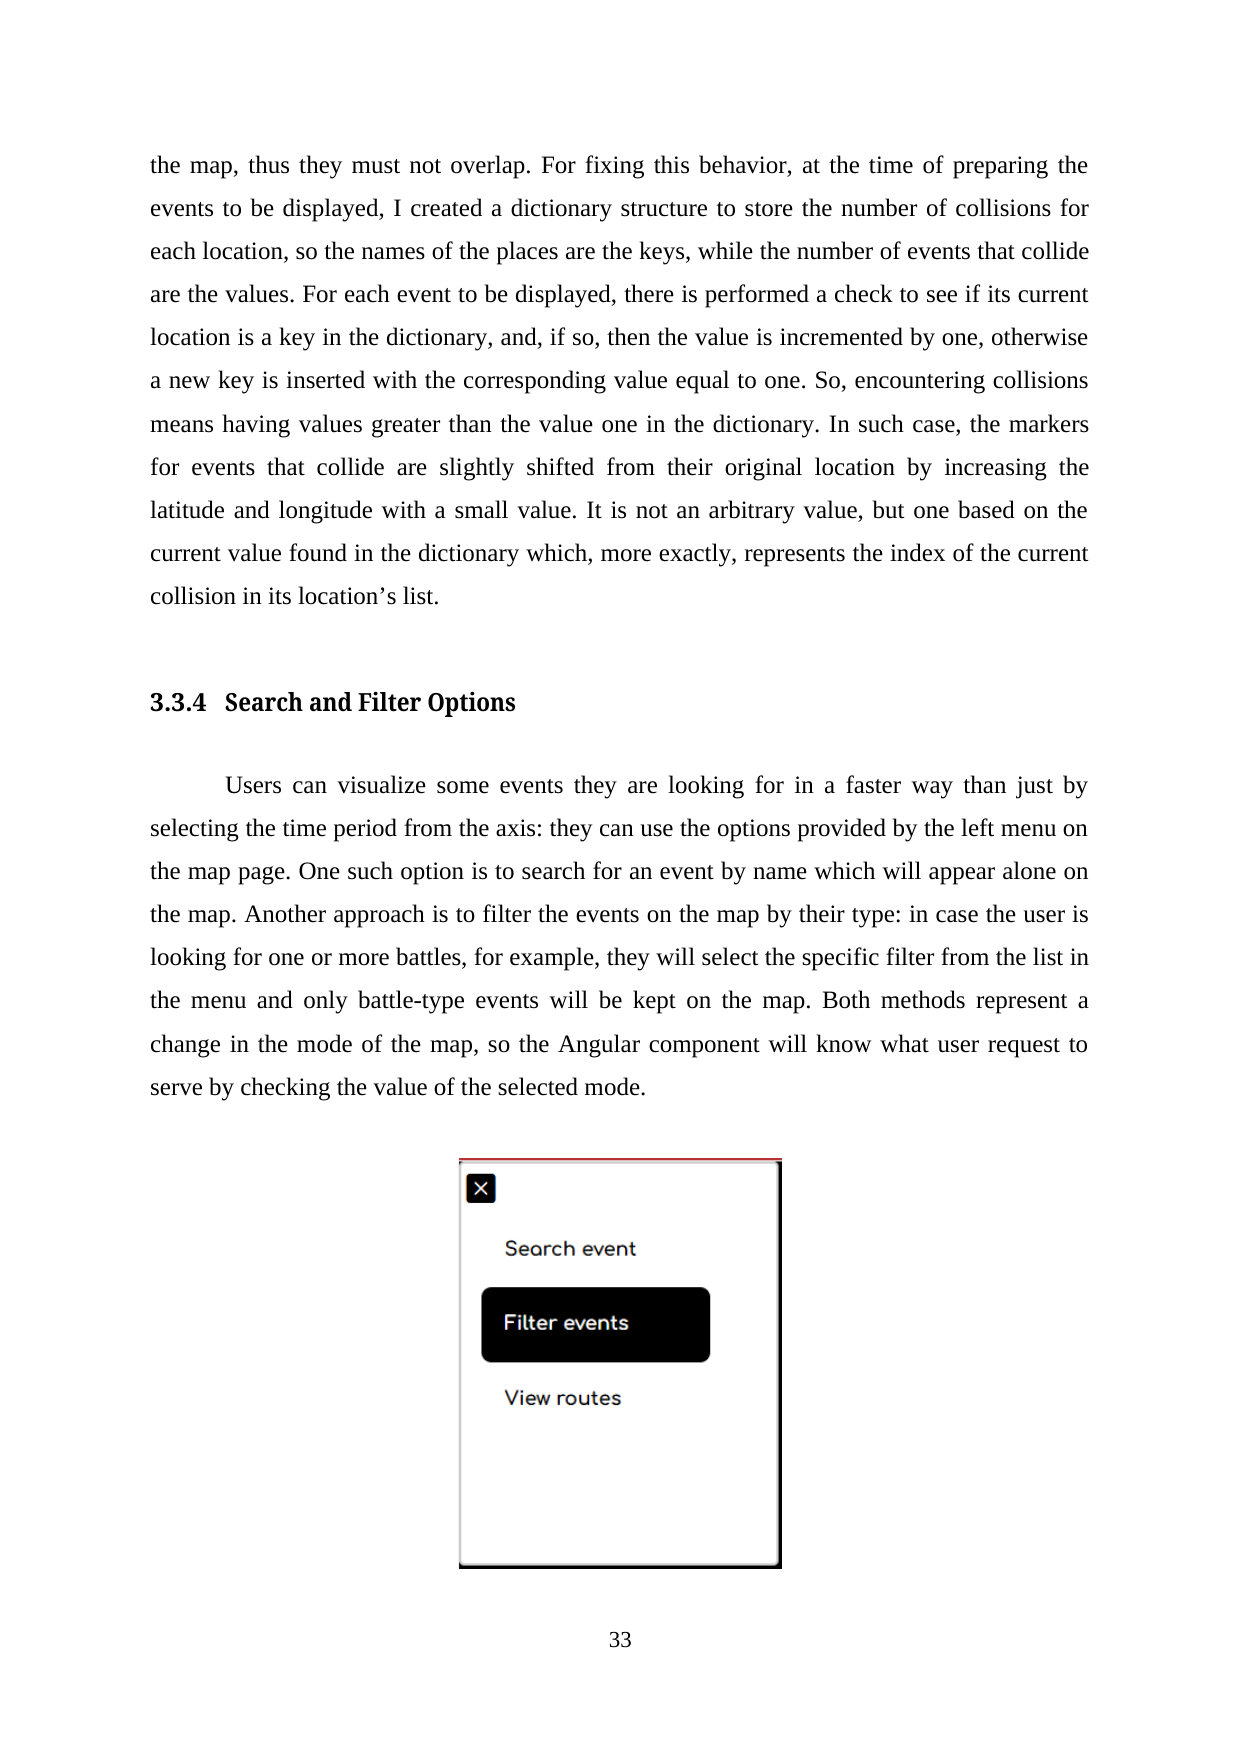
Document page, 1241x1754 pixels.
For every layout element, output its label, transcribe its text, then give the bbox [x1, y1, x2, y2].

text Users can visualize some events they are looking for in a faster way than just by selecting the time period from the axis: they can use the options provided by the left menu on the map page. One such option is to search for an event by name which will appear alone on the map. Another approach is to filter the events on the map by their type: in case the user is looking for one or more battles, for example, they will select the specific filter from the list in the menu and only battle-type events will be kept on the map. Both methods represent a change in the mode of the map, so the Angular component will know what user request to serve by checking the value of the selected mode. [150, 770, 1090, 1101]
picture [458, 1158, 782, 1569]
subtitle Search and Filter Options [150, 684, 1090, 718]
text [150, 150, 1090, 610]
